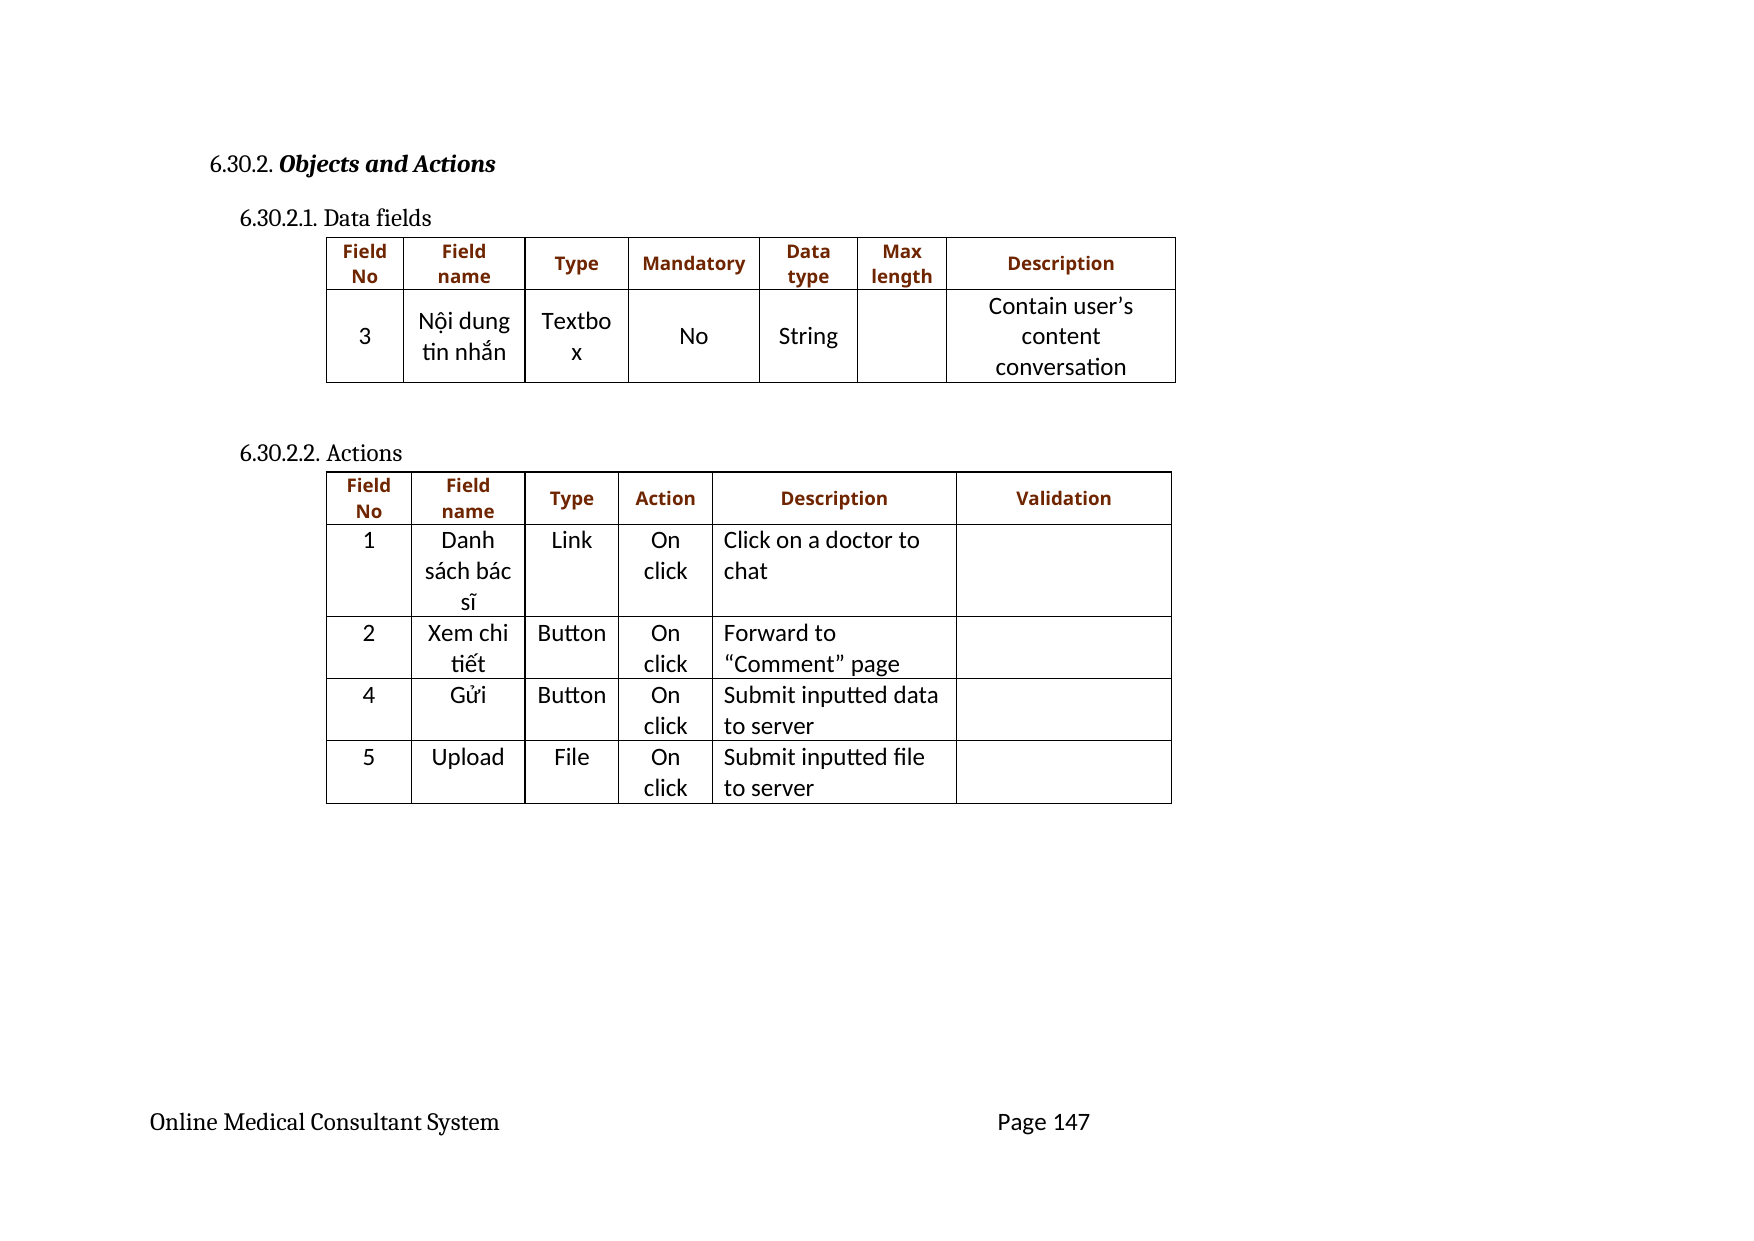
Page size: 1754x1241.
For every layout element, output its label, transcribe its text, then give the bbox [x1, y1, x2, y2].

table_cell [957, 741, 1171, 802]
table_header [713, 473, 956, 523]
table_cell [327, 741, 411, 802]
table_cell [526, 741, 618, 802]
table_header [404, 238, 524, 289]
subtitle Objects and Actions [210, 150, 1604, 179]
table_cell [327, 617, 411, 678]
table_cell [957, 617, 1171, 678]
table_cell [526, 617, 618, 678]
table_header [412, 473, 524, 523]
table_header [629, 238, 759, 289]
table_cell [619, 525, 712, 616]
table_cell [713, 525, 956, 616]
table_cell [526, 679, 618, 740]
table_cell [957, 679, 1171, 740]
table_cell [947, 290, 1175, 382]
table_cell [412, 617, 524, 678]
subtitle Actions [225, 438, 1604, 467]
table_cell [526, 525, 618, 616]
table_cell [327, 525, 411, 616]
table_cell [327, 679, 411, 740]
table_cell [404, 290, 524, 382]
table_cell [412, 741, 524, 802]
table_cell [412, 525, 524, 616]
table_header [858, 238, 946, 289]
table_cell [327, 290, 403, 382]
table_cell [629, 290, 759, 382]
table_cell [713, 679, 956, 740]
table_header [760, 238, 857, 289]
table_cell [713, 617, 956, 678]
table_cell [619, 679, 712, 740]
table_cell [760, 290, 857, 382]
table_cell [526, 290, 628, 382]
subtitle Data fields [225, 204, 1604, 233]
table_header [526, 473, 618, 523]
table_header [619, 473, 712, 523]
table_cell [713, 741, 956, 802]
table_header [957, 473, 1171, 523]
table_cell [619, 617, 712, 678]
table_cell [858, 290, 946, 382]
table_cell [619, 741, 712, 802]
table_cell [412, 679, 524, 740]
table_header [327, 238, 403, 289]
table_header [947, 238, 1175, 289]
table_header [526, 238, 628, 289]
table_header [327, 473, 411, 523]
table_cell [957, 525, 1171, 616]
